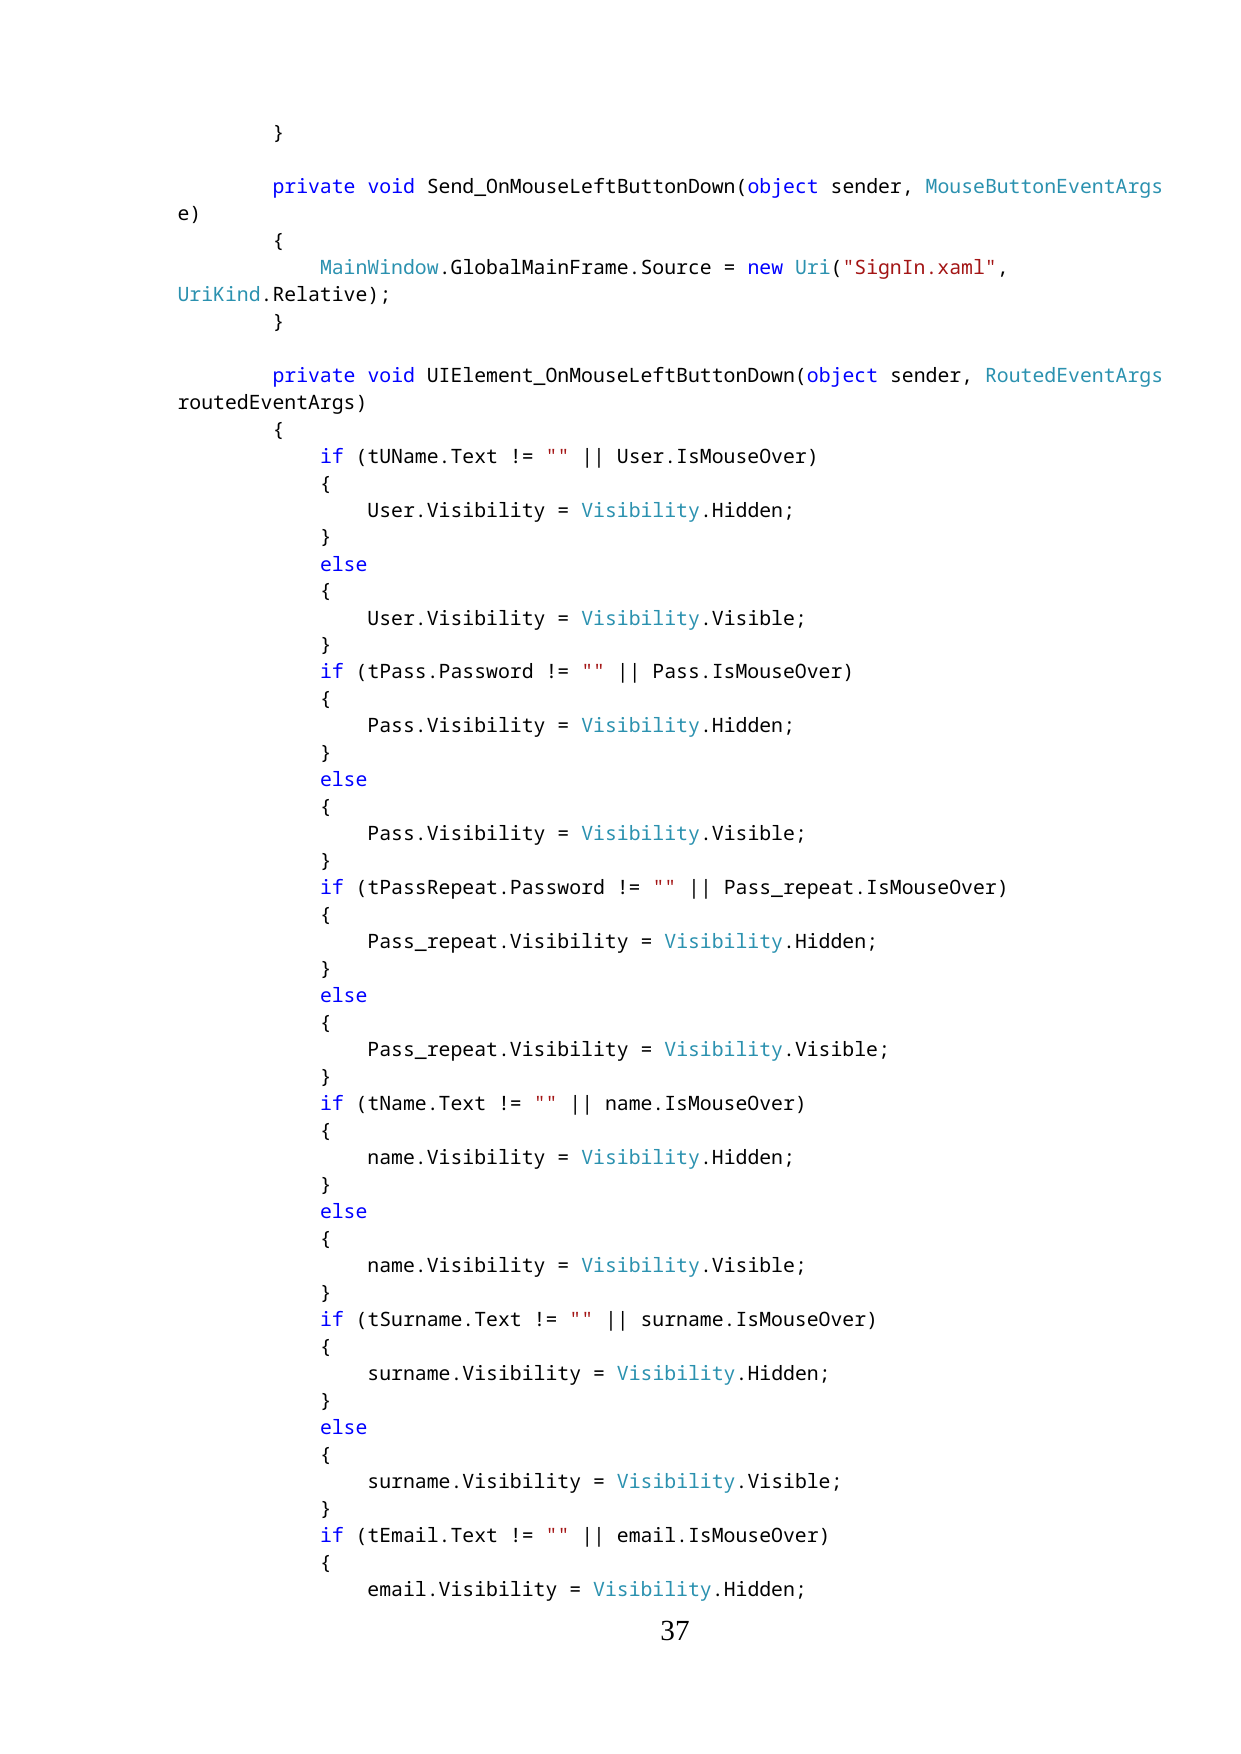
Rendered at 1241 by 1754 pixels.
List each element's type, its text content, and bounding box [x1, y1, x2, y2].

text User.Visibility = Visibility.Visible; [177, 604, 1181, 631]
text name.Visibility = Visibility.Hidden; [177, 1143, 1181, 1170]
text Pass_repeat.Visibility = Visibility.Hidden; [177, 927, 1181, 954]
text if (tUName.Text != "" || User.IsMouseOver) [177, 442, 1181, 469]
text else [177, 1413, 1181, 1440]
text { [177, 1008, 1181, 1035]
text } [177, 1062, 1181, 1089]
text private void UIElement_OnMouseLeftButtonDown(object sender, RoutedEventArgs routedEventArgs) [177, 361, 1181, 415]
text { [177, 469, 1181, 496]
text { [177, 1440, 1181, 1467]
text { [177, 685, 1181, 712]
text } [177, 954, 1181, 981]
text } [177, 1170, 1181, 1197]
text } [177, 1278, 1181, 1305]
text name.Visibility = Visibility.Visible; [177, 1251, 1181, 1278]
text else [177, 766, 1181, 793]
text else [177, 550, 1181, 577]
text if (tEmail.Text != "" || email.IsMouseOver) [177, 1521, 1181, 1548]
text } [177, 307, 1181, 334]
text if (tPass.Password != "" || Pass.IsMouseOver) [177, 658, 1181, 685]
text } [177, 1386, 1181, 1413]
text private void Send_OnMouseLeftButtonDown(object sender, MouseButtonEventArgs e) [177, 172, 1181, 226]
text { [177, 793, 1181, 819]
text { [177, 901, 1181, 927]
text Pass.Visibility = Visibility.Hidden; [177, 712, 1181, 739]
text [177, 253, 1181, 307]
text surname.Visibility = Visibility.Hidden; [177, 1359, 1181, 1386]
text { [177, 1548, 1181, 1575]
text if (tPassRepeat.Password != "" || Pass_repeat.IsMouseOver) [177, 873, 1181, 901]
text } [177, 523, 1181, 550]
text else [177, 981, 1181, 1008]
text surname.Visibility = Visibility.Visible; [177, 1467, 1181, 1494]
text Pass_repeat.Visibility = Visibility.Visible; [177, 1035, 1181, 1062]
text { [177, 1224, 1181, 1251]
text if (tName.Text != "" || name.IsMouseOver) [177, 1089, 1181, 1116]
text { [177, 1116, 1181, 1143]
text } [177, 1494, 1181, 1521]
text email.Visibility = Visibility.Hidden; [177, 1575, 1181, 1602]
text Pass.Visibility = Visibility.Visible; [177, 819, 1181, 847]
text { [177, 226, 1181, 253]
text if (tSurname.Text != "" || surname.IsMouseOver) [177, 1305, 1181, 1332]
text User.Visibility = Visibility.Hidden; [177, 496, 1181, 523]
text } [177, 631, 1181, 658]
text { [177, 1332, 1181, 1359]
text { [177, 415, 1181, 442]
text else [177, 1197, 1181, 1224]
text { [177, 577, 1181, 604]
text } [177, 739, 1181, 766]
text } [177, 118, 1181, 145]
text } [177, 847, 1181, 873]
